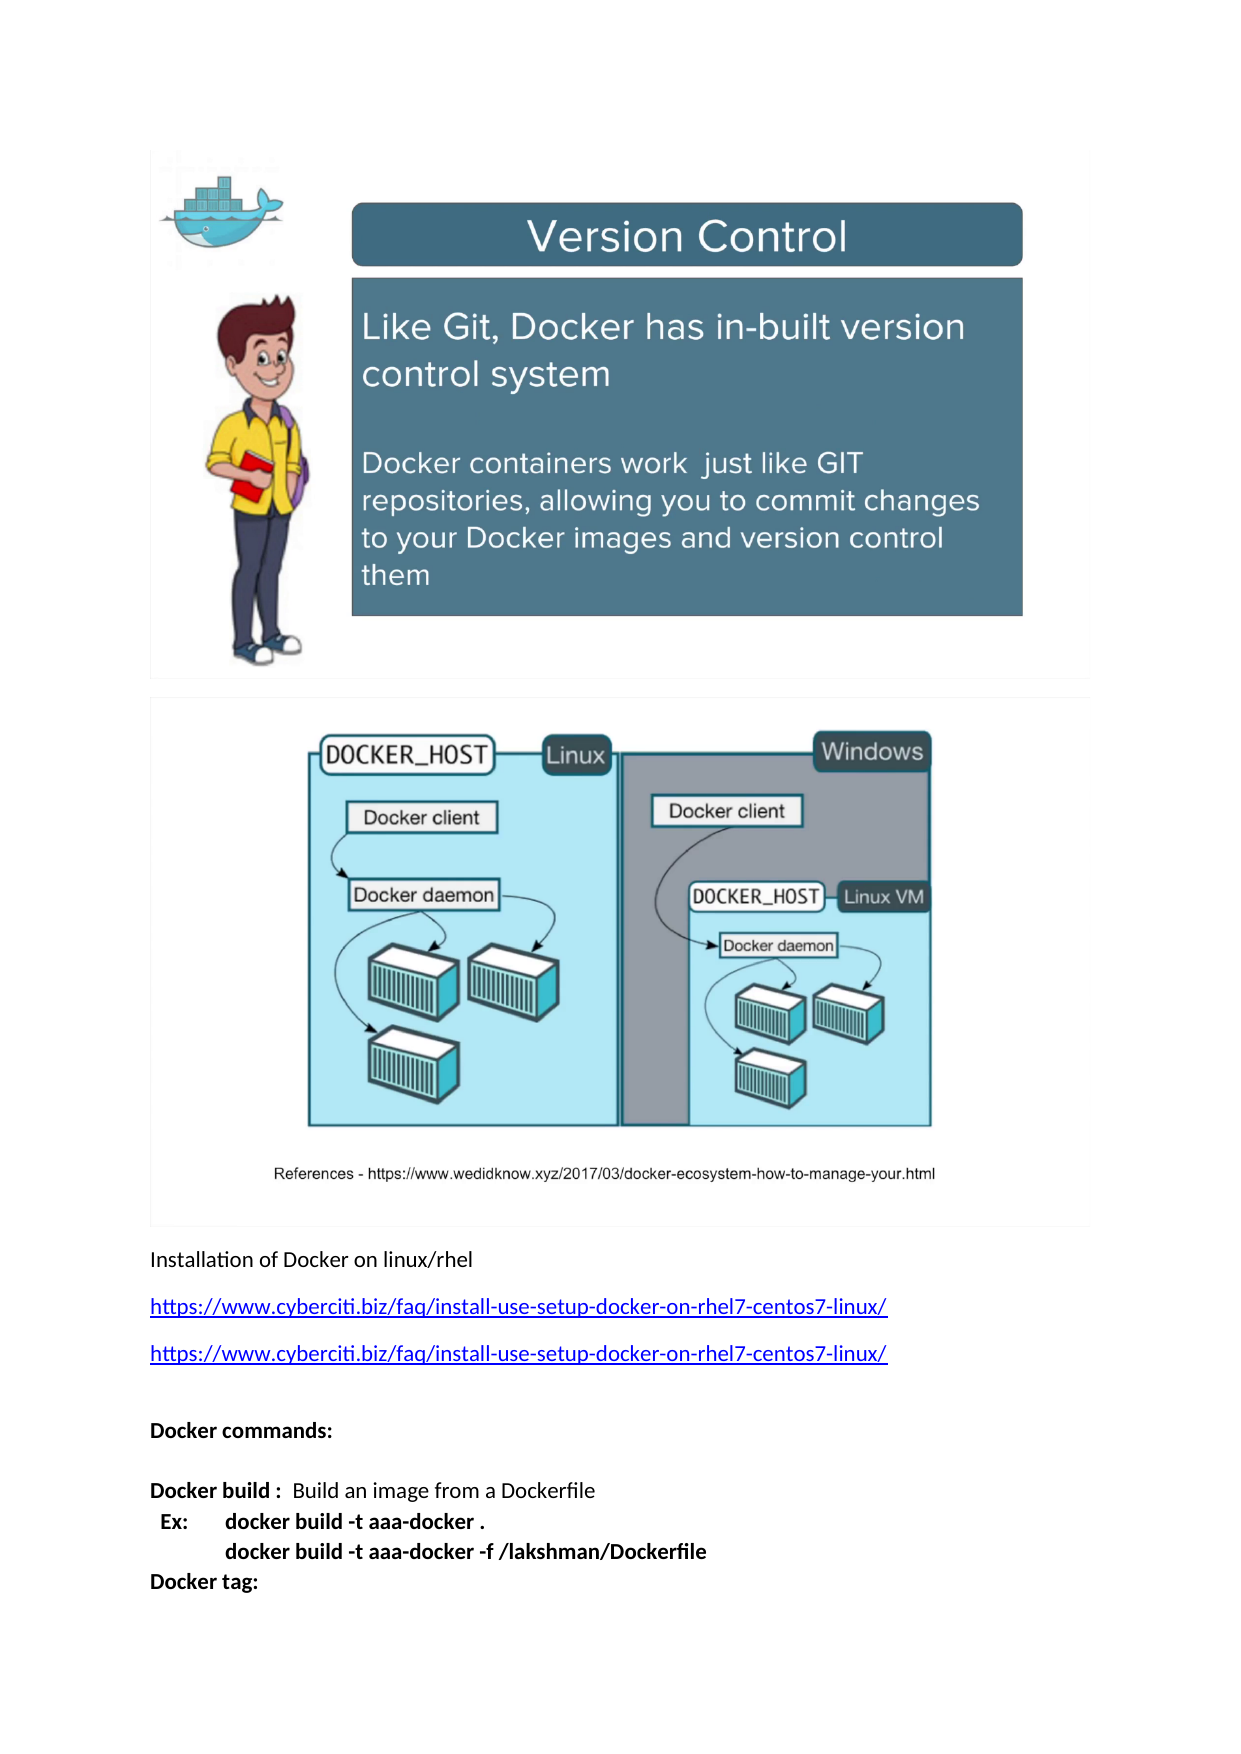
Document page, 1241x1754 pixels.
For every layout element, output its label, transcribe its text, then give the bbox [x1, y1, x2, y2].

text Ex: docker build -t aaa-docker . [150, 1507, 1090, 1535]
text docker build -t aaa-docker -f /lakshman/Dockerfile [150, 1537, 1090, 1565]
text https://www.cyberciti.biz/faq/install-use-setup-docker-on-rhel7-centos7-linux/ [150, 1292, 1090, 1320]
text Docker tag: [150, 1567, 1090, 1595]
text Docker commands: [150, 1416, 1090, 1444]
text Installation of Docker on linux/rhel [150, 1245, 1090, 1273]
picture [150, 150, 1091, 679]
text Docker build : Build an image from a Dockerfile [150, 1477, 1090, 1505]
picture [150, 697, 1091, 1227]
text https://www.cyberciti.biz/faq/install-use-setup-docker-on-rhel7-centos7-linux/ [150, 1339, 1090, 1367]
